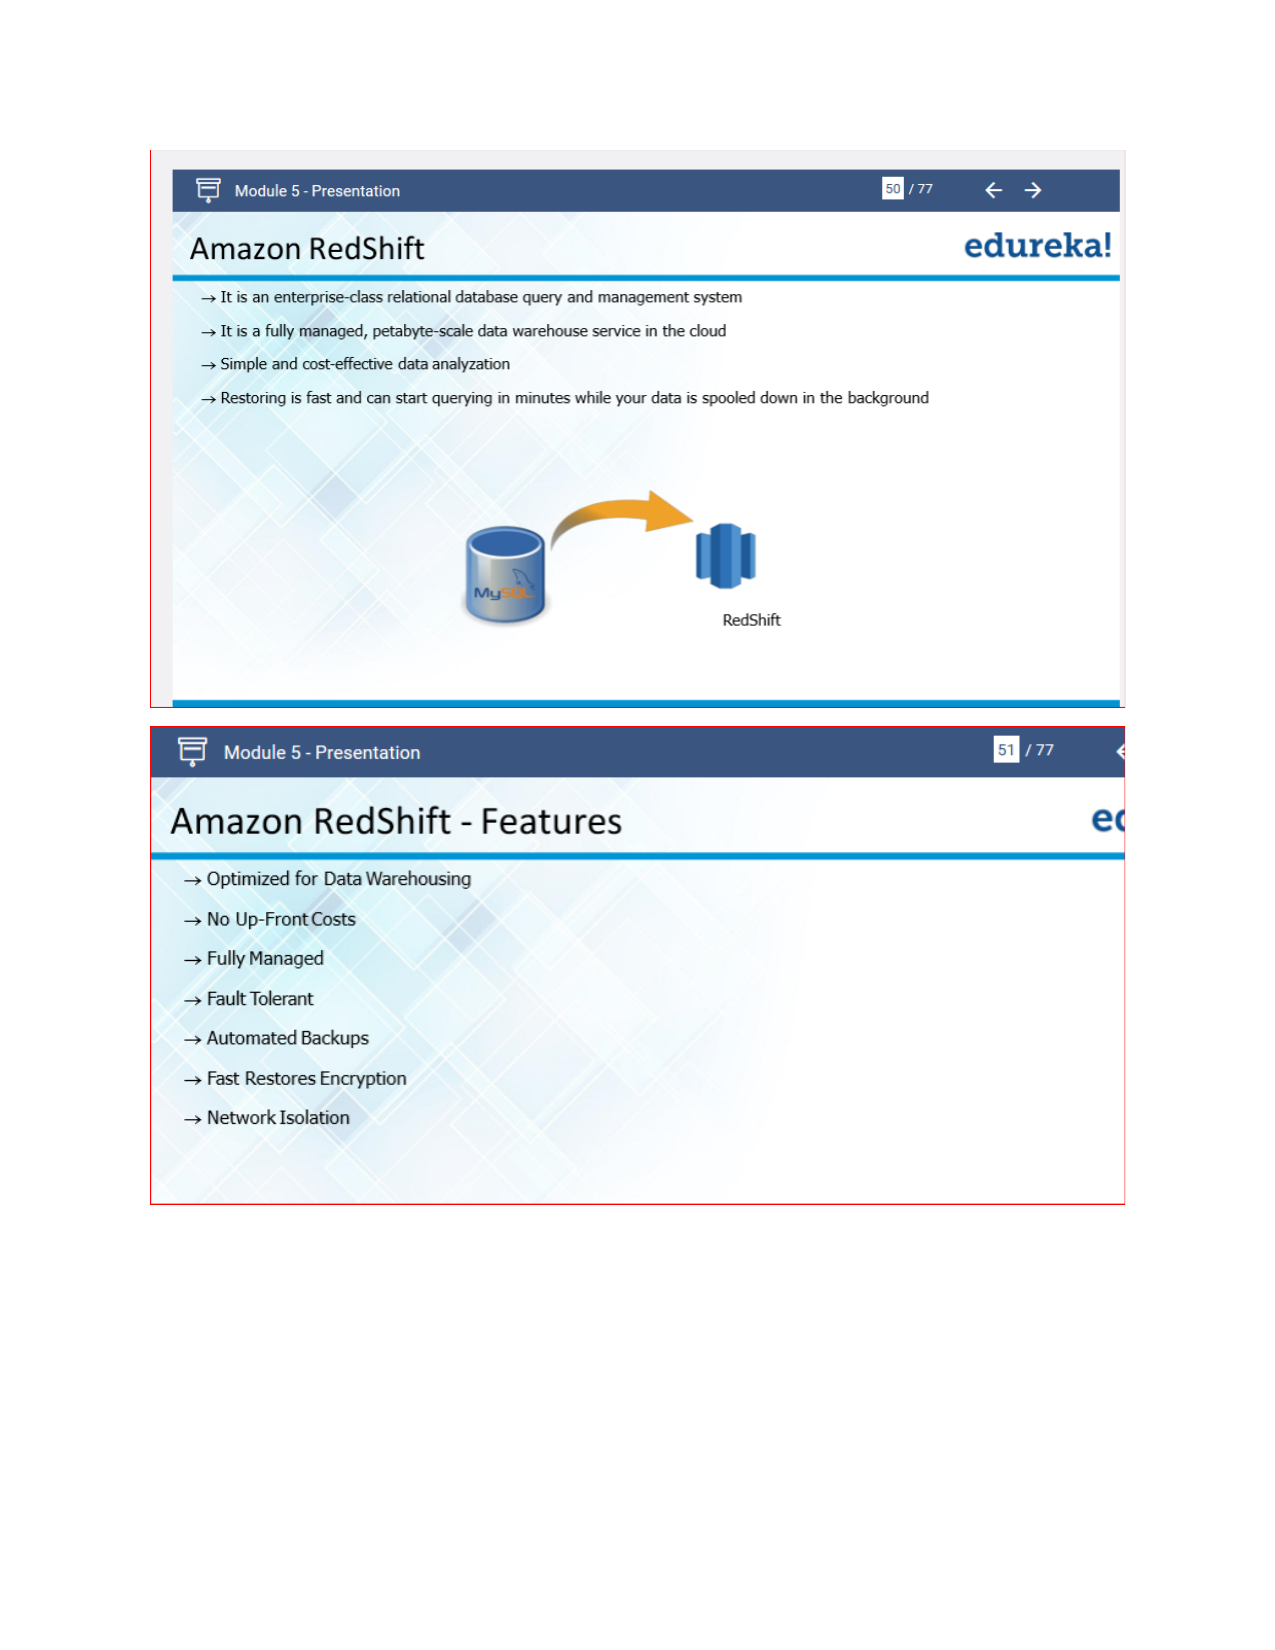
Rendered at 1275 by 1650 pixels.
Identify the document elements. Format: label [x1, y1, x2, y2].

picture [150, 150, 1125, 708]
picture [150, 726, 1125, 1205]
